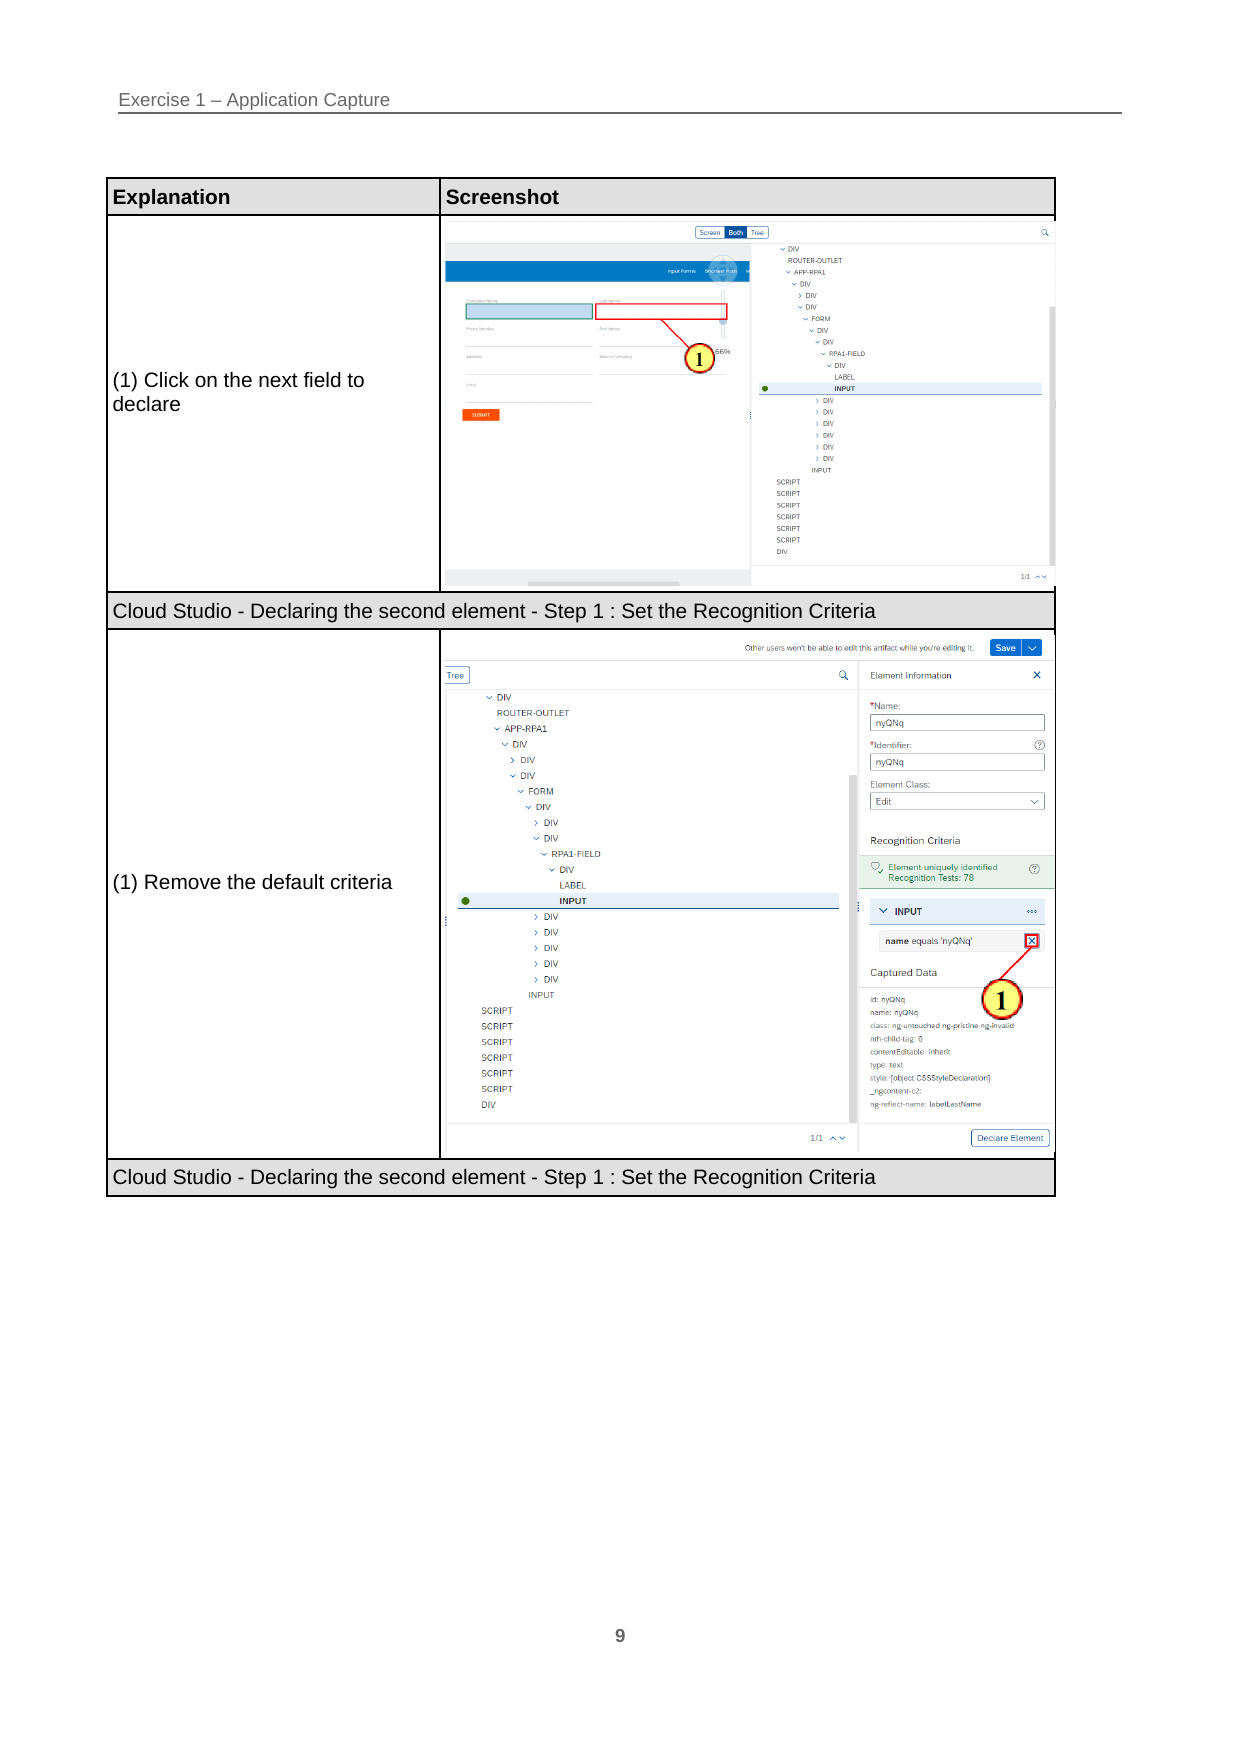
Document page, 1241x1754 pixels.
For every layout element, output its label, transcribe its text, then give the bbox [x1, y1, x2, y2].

table_header Explanation [108, 179, 439, 214]
table_cell Cloud Studio - Declaring the second element - Step 1 : Set the Recognition Criteria [108, 1160, 1054, 1195]
table_cell [441, 216, 1054, 591]
table_cell Cloud Studio - Declaring the second element - Step 1 : Set the Recognition Criteria [108, 593, 1054, 628]
table_cell (1) Remove the default criteria [108, 630, 439, 1158]
table_cell [441, 630, 1054, 1158]
picture [445, 635, 1055, 1152]
picture [445, 221, 1056, 586]
table_cell (1) Click on the next field to declare [108, 216, 439, 591]
table_header Screenshot [441, 179, 1054, 214]
